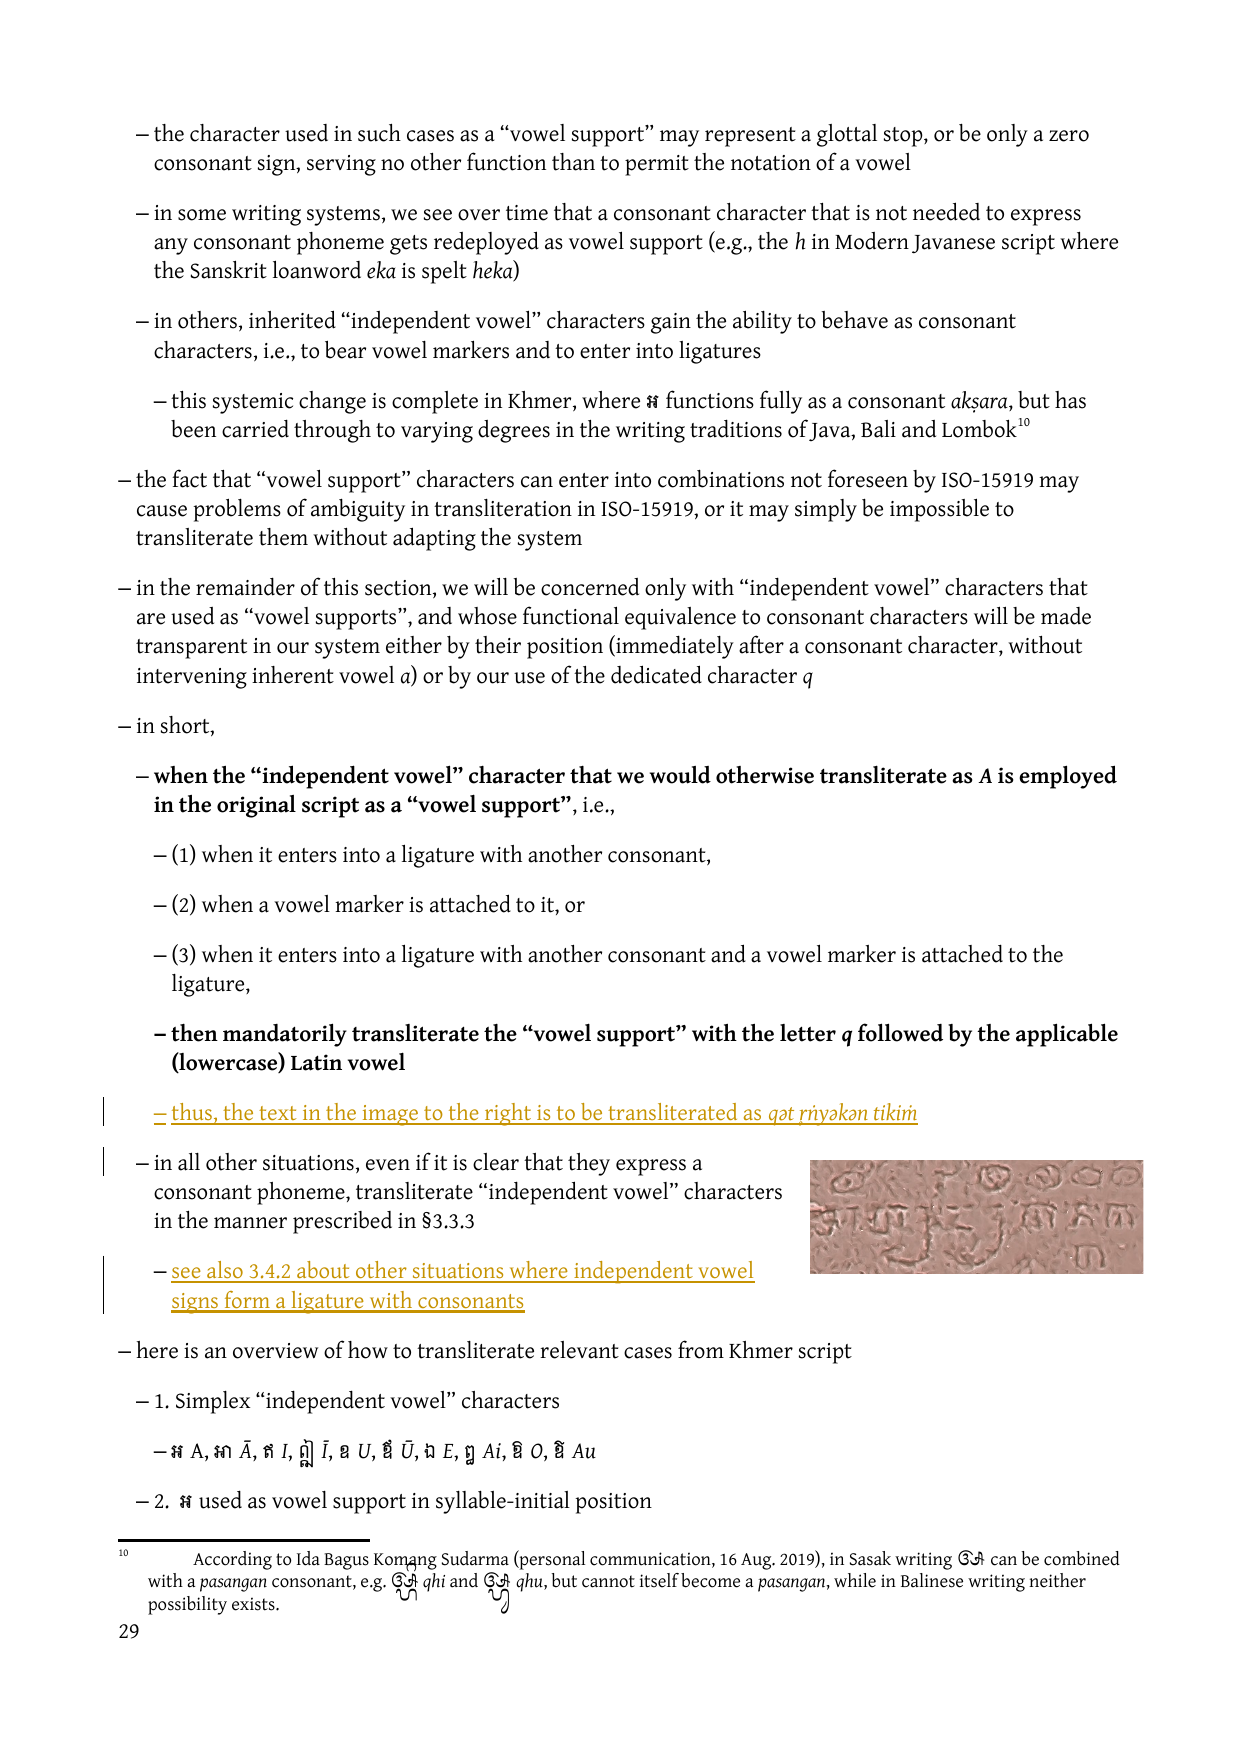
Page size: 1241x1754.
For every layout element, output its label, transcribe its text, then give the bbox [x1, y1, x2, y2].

list in the remainder of this section, we will be concerned only with “independent vowel” characters that are used as “vowel supports”, and whose functional equivalence to consonant characters will be made transparent in our system either by their position (immediately after a consonant character, without intervening inherent vowel a) or by our use of the dedicated character q [118, 572, 1122, 689]
list the character used in such cases as a “vowel support” may represent a glottal stop, or be only a zero consonant sign, serving no other function than to permit the notation of a vowel [136, 118, 1122, 176]
list this systemic change is complete in Khmer, where អ functions fully as a consonant akṣara, but has been carried through to varying degrees in the writing traditions of Java, Bali and Lombok [153, 385, 1122, 443]
list then mandatorily transliterate the “vowel support” with the letter q followed by the applicable (lowercase) Latin vowel [153, 1018, 1122, 1076]
list in short, [118, 710, 1122, 739]
list (3) when it enters into a ligature with another consonant and a vowel marker is attached to the ligature, [153, 939, 1122, 997]
list in others, inherited “independent vowel” characters gain the ability to behave as consonant characters, i.e., to bear vowel markers and to enter into ligatures [136, 306, 1122, 364]
list (2) when a vowel marker is attached to it, or [153, 889, 1122, 918]
list in all other situations, even if it is clear that they express a consonant phoneme, transliterate “independent vowel” characters in the manner prescribed in §3.3.3 [136, 1147, 1122, 1235]
picture [810, 1160, 1144, 1274]
list 2. អ used as vowel support in syllable-initial position [136, 1485, 1122, 1514]
list (1) when it enters into a ligature with another consonant, [153, 839, 1122, 868]
list the fact that “vowel support” characters can enter into combinations not foreseen by ISO-15919 may cause problems of ambiguity in transliteration in ISO-15919, or it may simply be impossible to transliterate them without adapting the system [118, 464, 1122, 551]
list 1. Simplex “independent vowel” characters [136, 1385, 1122, 1414]
list in some writing systems, we see over time that a consonant character that is not needed to express any consonant phoneme gets redeployed as vowel support (e.g., the h in Modern Javanese script where the Sanskrit loanword eka is spelt heka) [136, 197, 1122, 285]
list here is an overview of how to transliterate relevant cases from Khmer script [118, 1335, 1122, 1364]
list when the “independent vowel” character that we would otherwise transliterate as A is employed in the original script as a “vowel support”, i.e., [136, 760, 1122, 818]
list អ A, អា Ā, ឥ I, ឦ Ī, ឧ U, ឪ Ū, ឯ E, ឰ Ai, ឱ O, ឳ Au [153, 1435, 1122, 1464]
